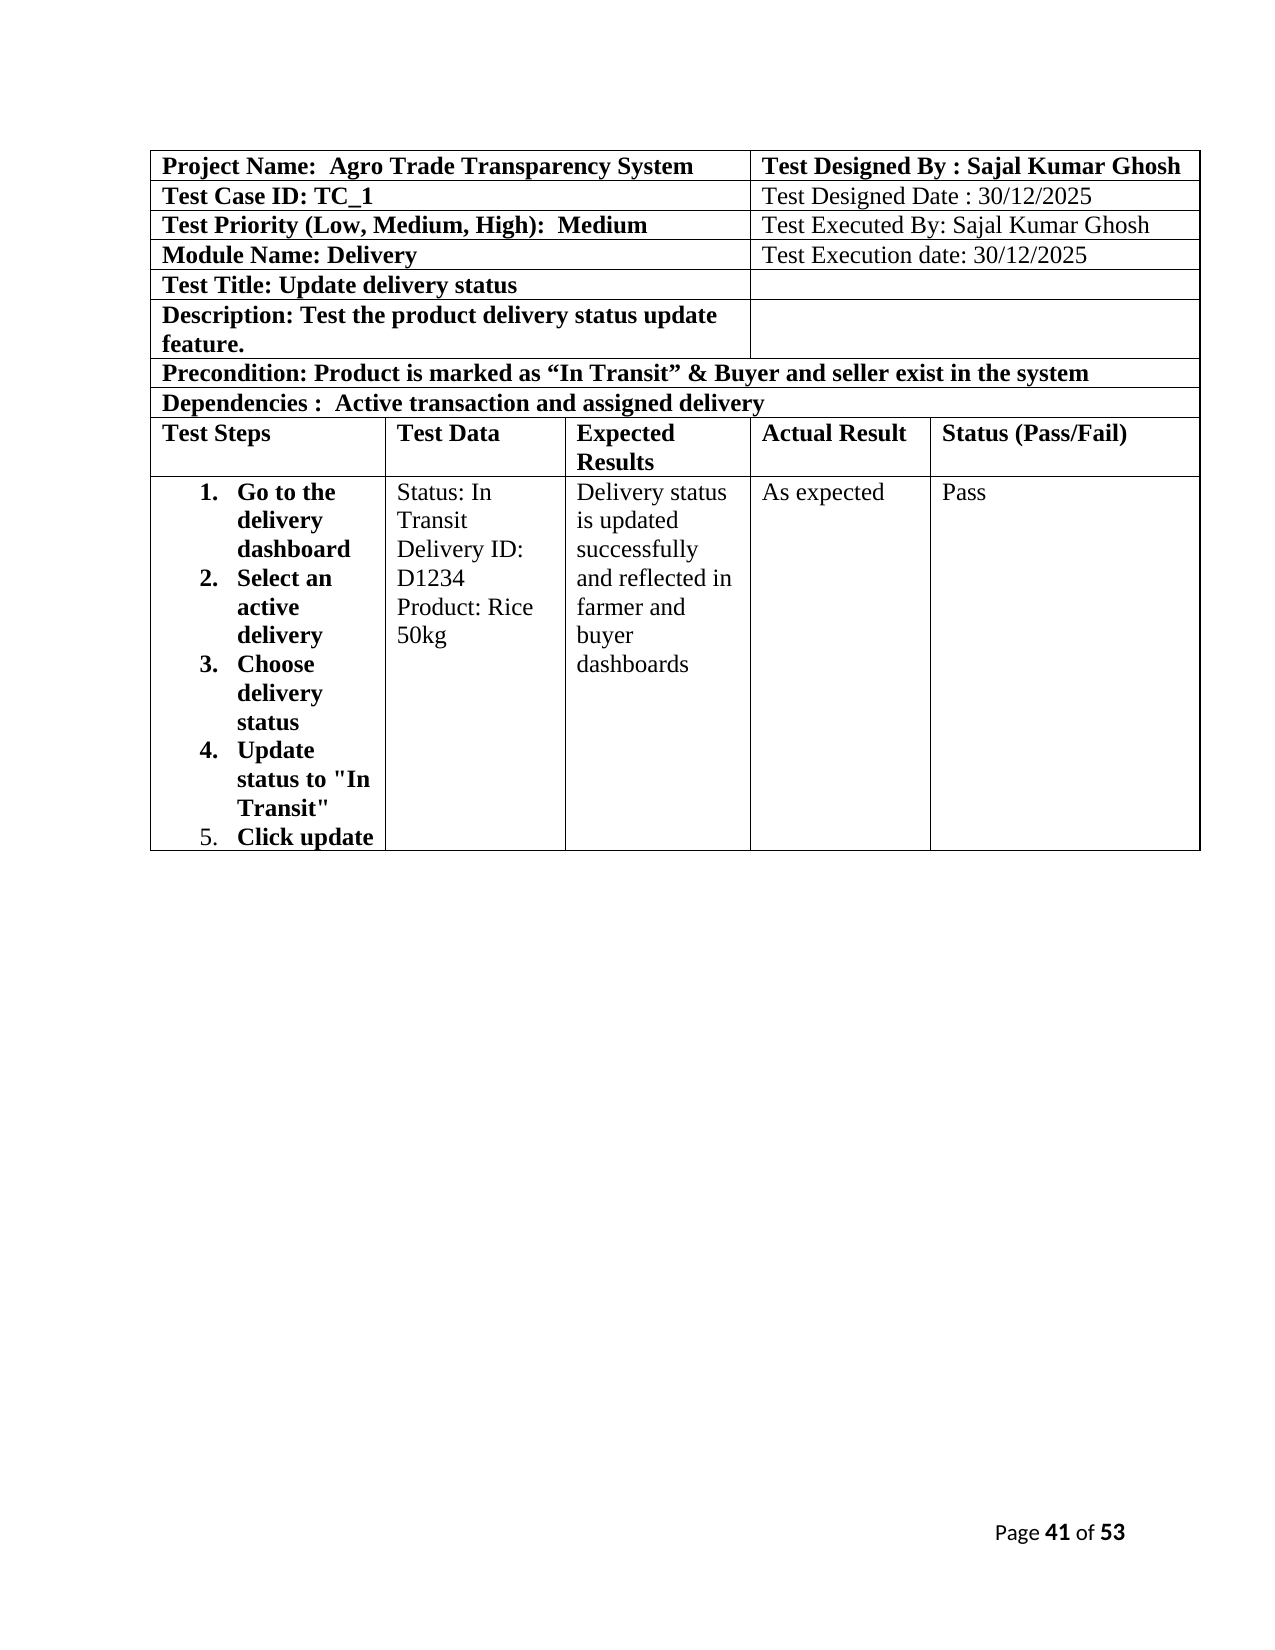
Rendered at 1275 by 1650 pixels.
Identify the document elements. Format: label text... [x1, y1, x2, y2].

table_cell Module Name: Delivery [151, 240, 750, 269]
table_cell Expected Results [566, 418, 750, 476]
table_cell Status (Pass/Fail) [931, 418, 1199, 476]
table_cell Test Execution date: 30/12/2025 [751, 240, 1199, 269]
table_cell Delivery status is updated successfully and reflected in farmer and buyer dashboards [566, 477, 750, 850]
table_cell As expected [751, 477, 930, 850]
table_cell Test Case ID: TC_1 [151, 181, 750, 209]
table_cell Test Priority (Low, Medium, High): Medium [151, 211, 750, 239]
table_header Test Designed By : Sajal Kumar Ghosh [751, 151, 1199, 180]
table_header Project Name: Agro Trade Transparency System [151, 151, 750, 180]
table_cell Precondition: Product is marked as “In Transit” & Buyer and seller exist in the system [151, 359, 1199, 387]
table_cell Dependencies : Active transaction and assigned delivery [151, 388, 1199, 417]
table_cell Test Title: Update delivery status [151, 270, 750, 299]
table_cell [751, 300, 1199, 357]
table_cell Go to the delivery dashboard Select an active delivery Choose delivery status Update status to "In Transit" Click update [151, 477, 385, 850]
table_cell Actual Result [751, 418, 930, 476]
table_cell Test Steps [151, 418, 385, 476]
table_cell Description: Test the product delivery status update feature. [151, 300, 750, 357]
table_cell Test Executed By: Sajal Kumar Ghosh [751, 211, 1199, 239]
table_cell Status: In Transit Delivery ID: D1234 Product: Rice 50kg [386, 477, 565, 850]
table_cell Pass [931, 477, 1199, 850]
table_cell Test Data [386, 418, 565, 476]
table_cell [751, 270, 1199, 299]
table_cell Test Designed Date : 30/12/2025 [751, 181, 1199, 209]
